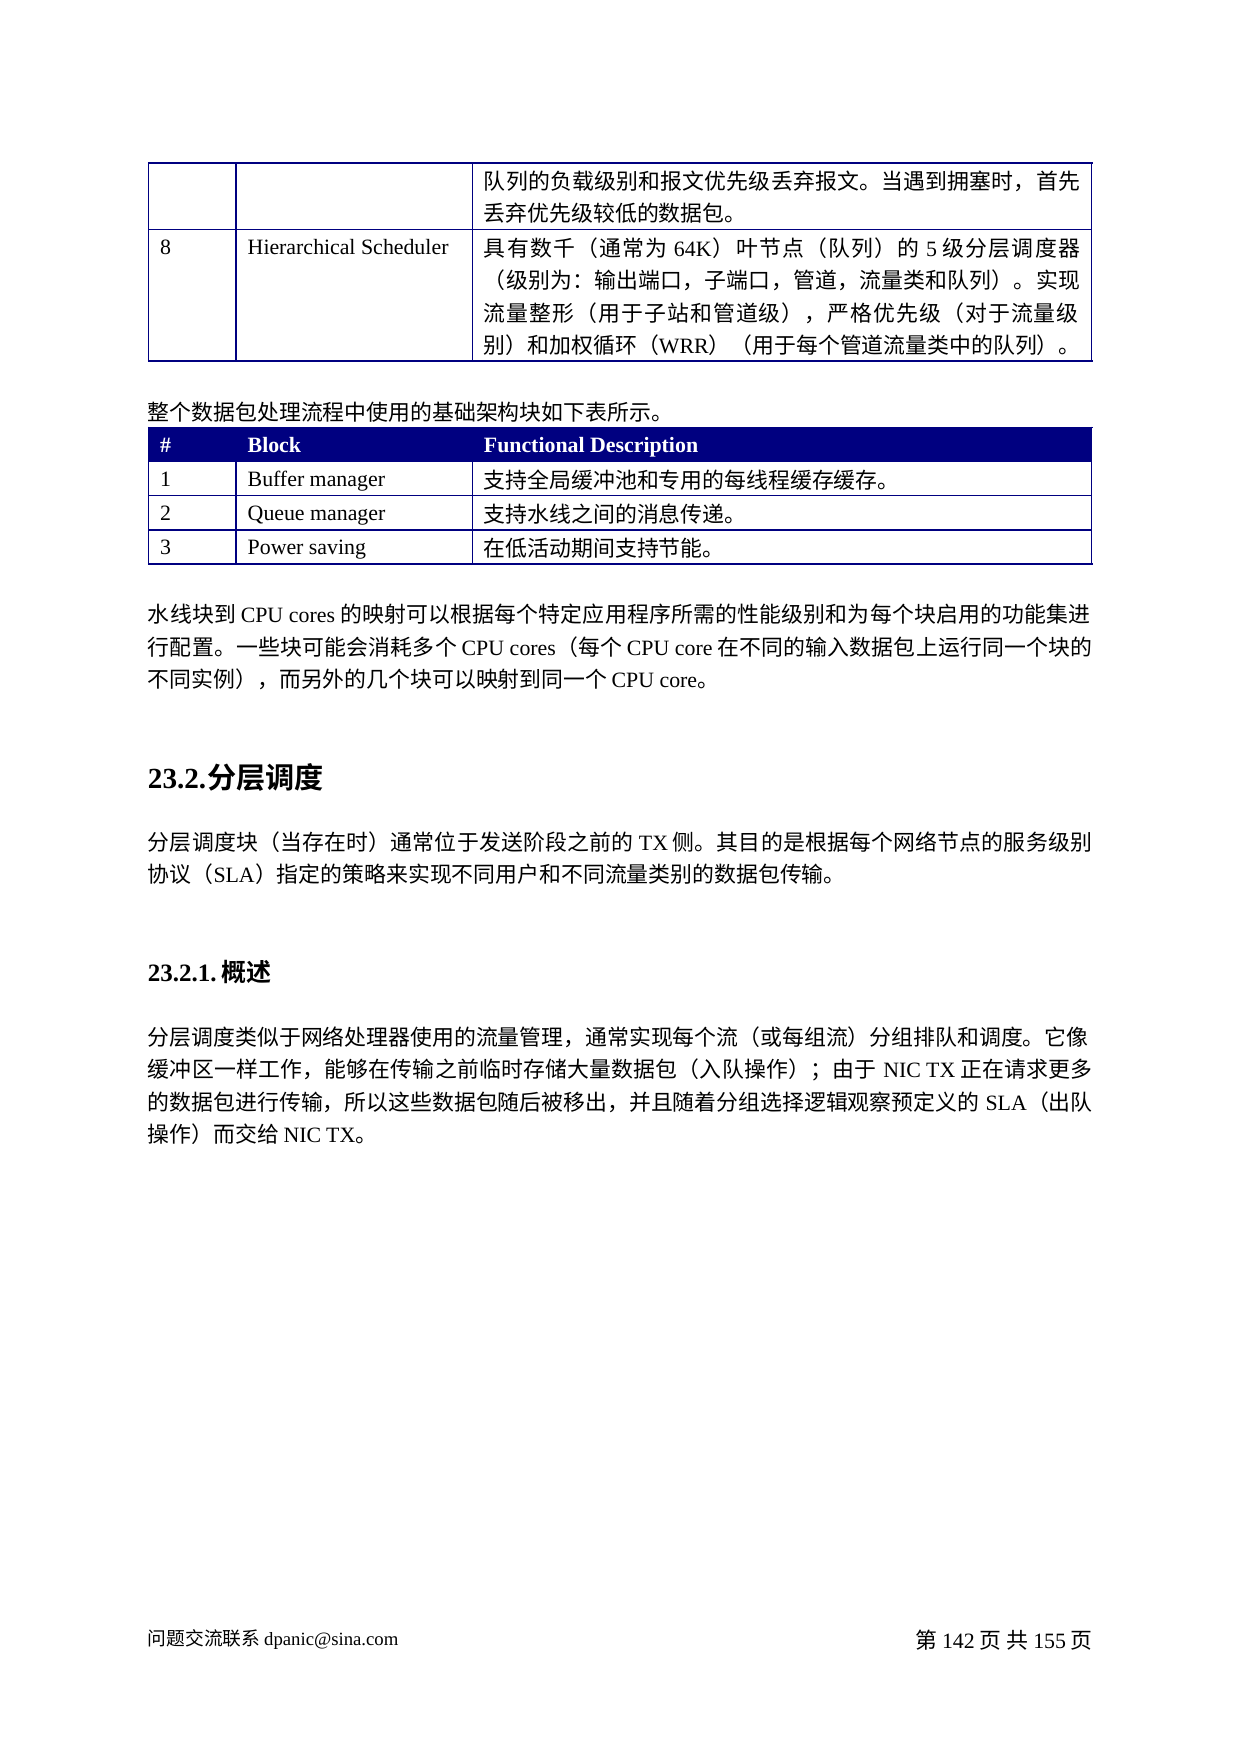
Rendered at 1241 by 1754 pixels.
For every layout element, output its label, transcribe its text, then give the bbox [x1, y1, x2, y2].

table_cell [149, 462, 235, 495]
text 水线块到CPU cores的映射可以根据每个特定应用程序所需的性能级别和为每个块启用的功能集进行配置。一些块可能会消耗多个CPU cores（每个CPU core在不同的输入数据包上运行同一个块的不同实例），而另外的几个块可以映射到同一个CPU core。 [148, 597, 1092, 694]
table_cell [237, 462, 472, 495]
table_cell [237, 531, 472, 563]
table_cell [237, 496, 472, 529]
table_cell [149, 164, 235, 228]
subtitle 分层调度 [148, 743, 1092, 808]
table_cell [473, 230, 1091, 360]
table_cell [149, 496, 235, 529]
text 整个数据包处理流程中使用的基础架构块如下表所示。 [148, 394, 1092, 427]
text 分层调度块（当存在时）通常位于发送阶段之前的TX侧。其目的是根据每个网络节点的服务级别协议（SLA）指定的策略来实现不同用户和不同流量类别的数据包传输。 [148, 824, 1092, 889]
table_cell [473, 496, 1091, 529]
subtitle 概述 [148, 938, 1092, 1003]
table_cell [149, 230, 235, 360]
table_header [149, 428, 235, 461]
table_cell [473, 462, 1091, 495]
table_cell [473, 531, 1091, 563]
text 分层调度类似于网络处理器使用的流量管理，通常实现每个流（或每组流）分组排队和调度。它像缓冲区一样工作，能够在传输之前临时存储大量数据包（入队操作）；由于NIC TX正在请求更多的数据包进行传输，所以这些数据包随后被移出，并且随着分组选择逻辑观察预定义的SLA（出队操作）而交给NIC TX。 [148, 1019, 1092, 1149]
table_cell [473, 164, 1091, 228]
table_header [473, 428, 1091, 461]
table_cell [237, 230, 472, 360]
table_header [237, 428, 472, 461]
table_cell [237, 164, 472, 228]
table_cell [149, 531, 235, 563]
